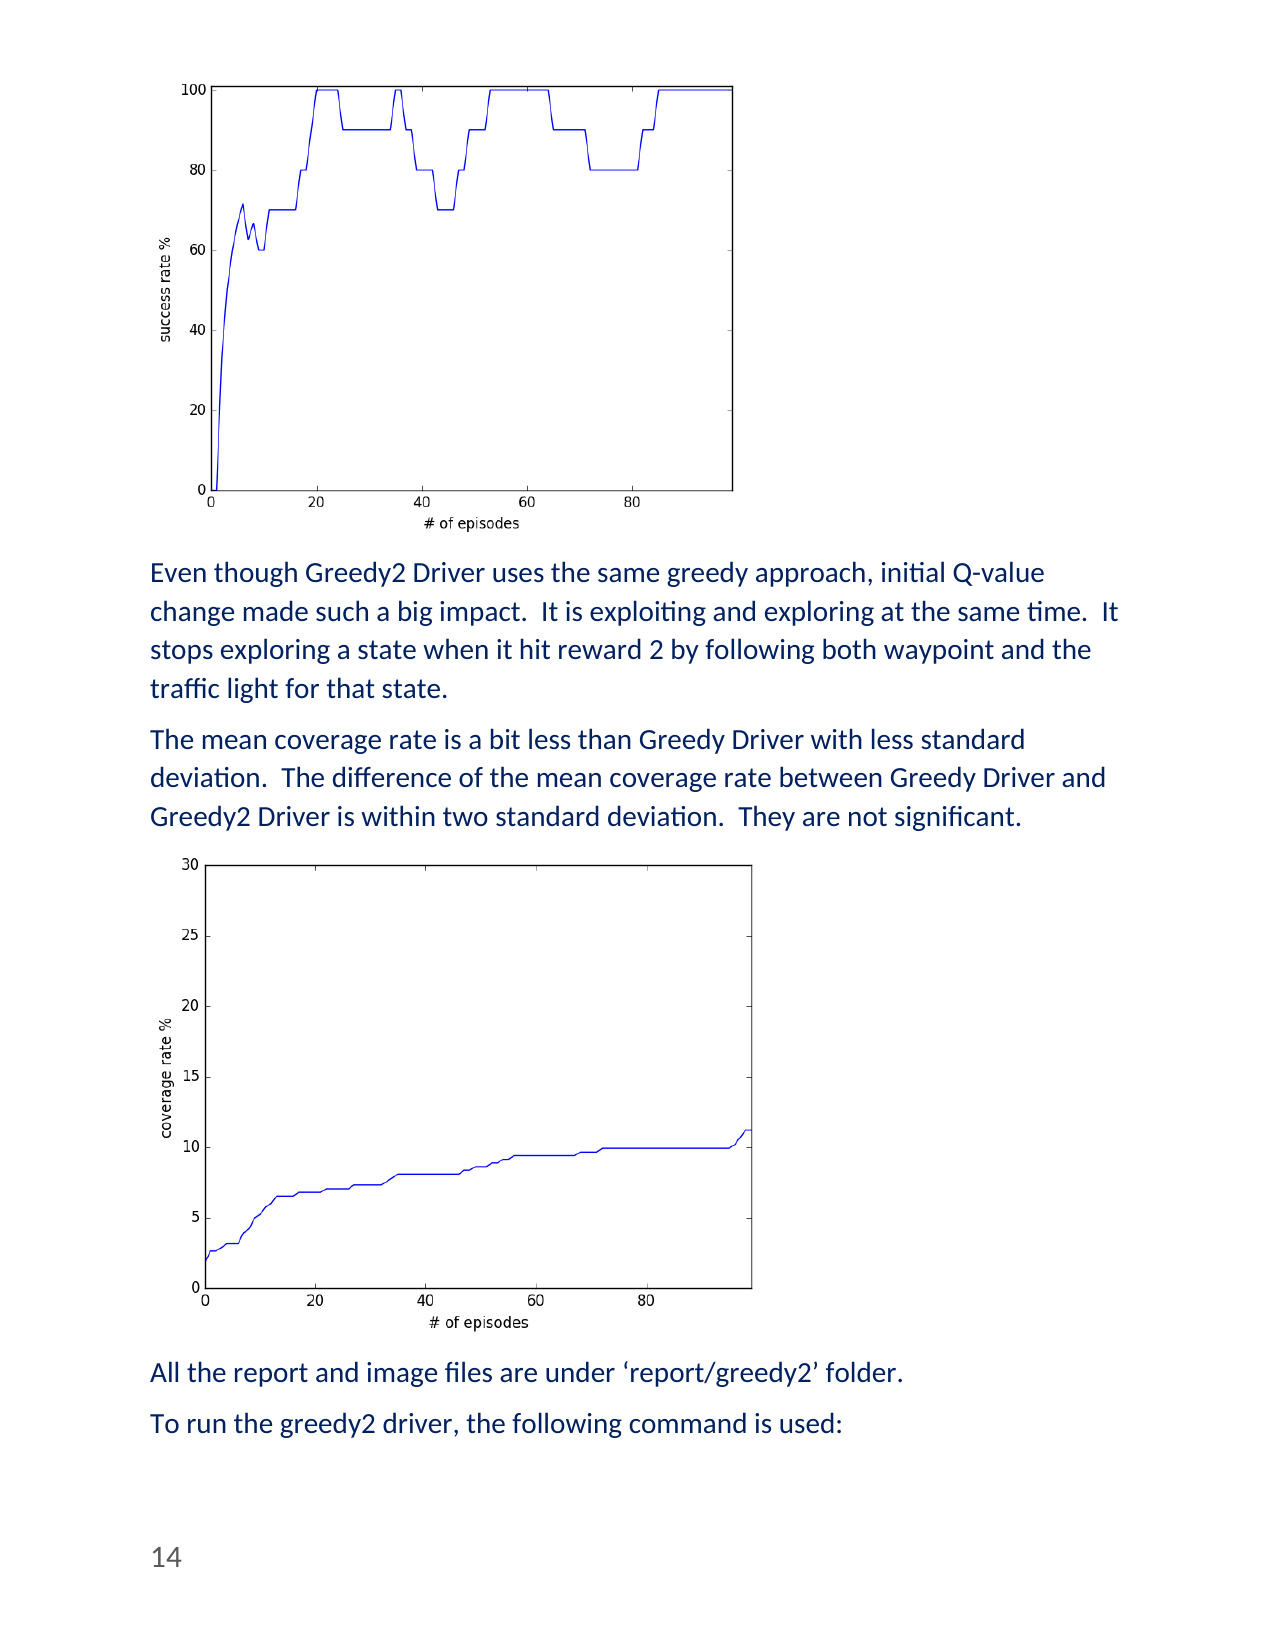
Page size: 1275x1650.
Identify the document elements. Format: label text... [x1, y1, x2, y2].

picture [150, 75, 740, 539]
text To run the greedy2 driver, the following command is used: [150, 1405, 1125, 1441]
text Even though Greedy2 Driver uses the same greedy approach, initial Q-value change made such a big impact. It is exploiting and exploring at the same time. It stops exploring a state when it hit reward 2 by following both waypoint and the traffic light for that state. [150, 554, 1125, 705]
text The mean coverage rate is a bit less than Greedy Driver with less standard deviation. The difference of the mean coverage rate between Greedy Driver and Greedy2 Driver is within two standard deviation. They are not significant. [150, 721, 1125, 833]
picture [150, 848, 759, 1339]
text All the report and image files are under ‘report/greedy2’ folder. [150, 1354, 1125, 1390]
